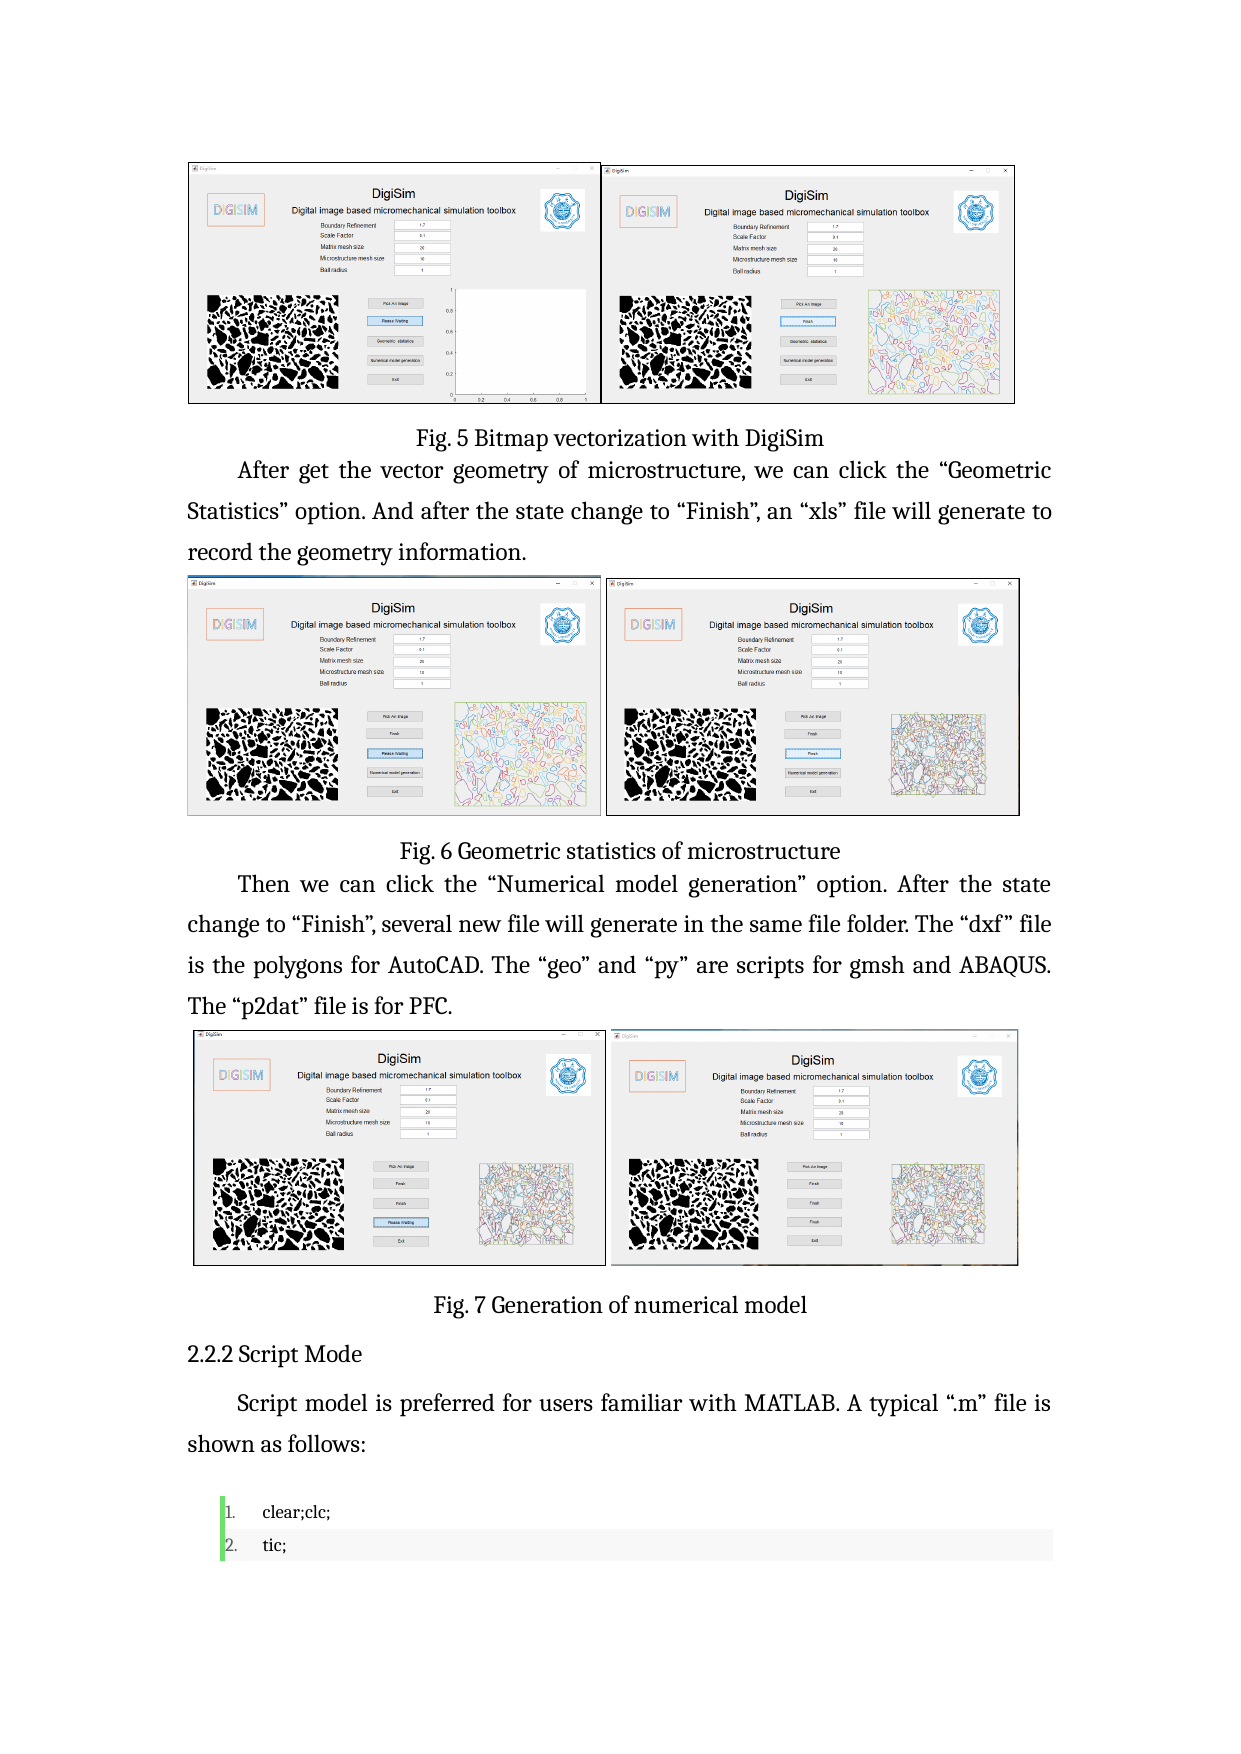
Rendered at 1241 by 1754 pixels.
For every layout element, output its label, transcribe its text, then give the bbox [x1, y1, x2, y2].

picture [187, 575, 601, 816]
text Fig. 5 Bitmap vectorization with DigiSim [187, 422, 1053, 454]
text Fig. 6 Geometric statistics of microstructure [187, 835, 1053, 868]
list clear;clc; [225, 1496, 1053, 1529]
text Script model is preferred for users familiar with MATLAB. A typical “.m” file is shown as follows: [187, 1387, 1053, 1460]
text 2.2.2 Script Mode [187, 1338, 1053, 1371]
picture [189, 163, 600, 403]
text After get the vector geometry of microstructure, we can click the “Geometric Statistics” option. And after the state change to “Finish”, an “xls” file will generate to record the geometry information. [187, 454, 1053, 568]
picture [602, 166, 1014, 403]
text Then we can click the “Numerical model generation” option. After the state change to “Finish”, several new file will generate in the same file folder. The “dxf” file is the polygons for AutoCAD. The “geo” and “py” are scripts for gmsh and ABAQUS. The “p2dat” file is for PFC. [187, 868, 1053, 1022]
picture [607, 579, 1019, 815]
text Fig. 7 Generation of numerical model [187, 1289, 1053, 1322]
picture [611, 1029, 1019, 1266]
picture [194, 1031, 605, 1265]
list tic; [225, 1529, 1053, 1561]
